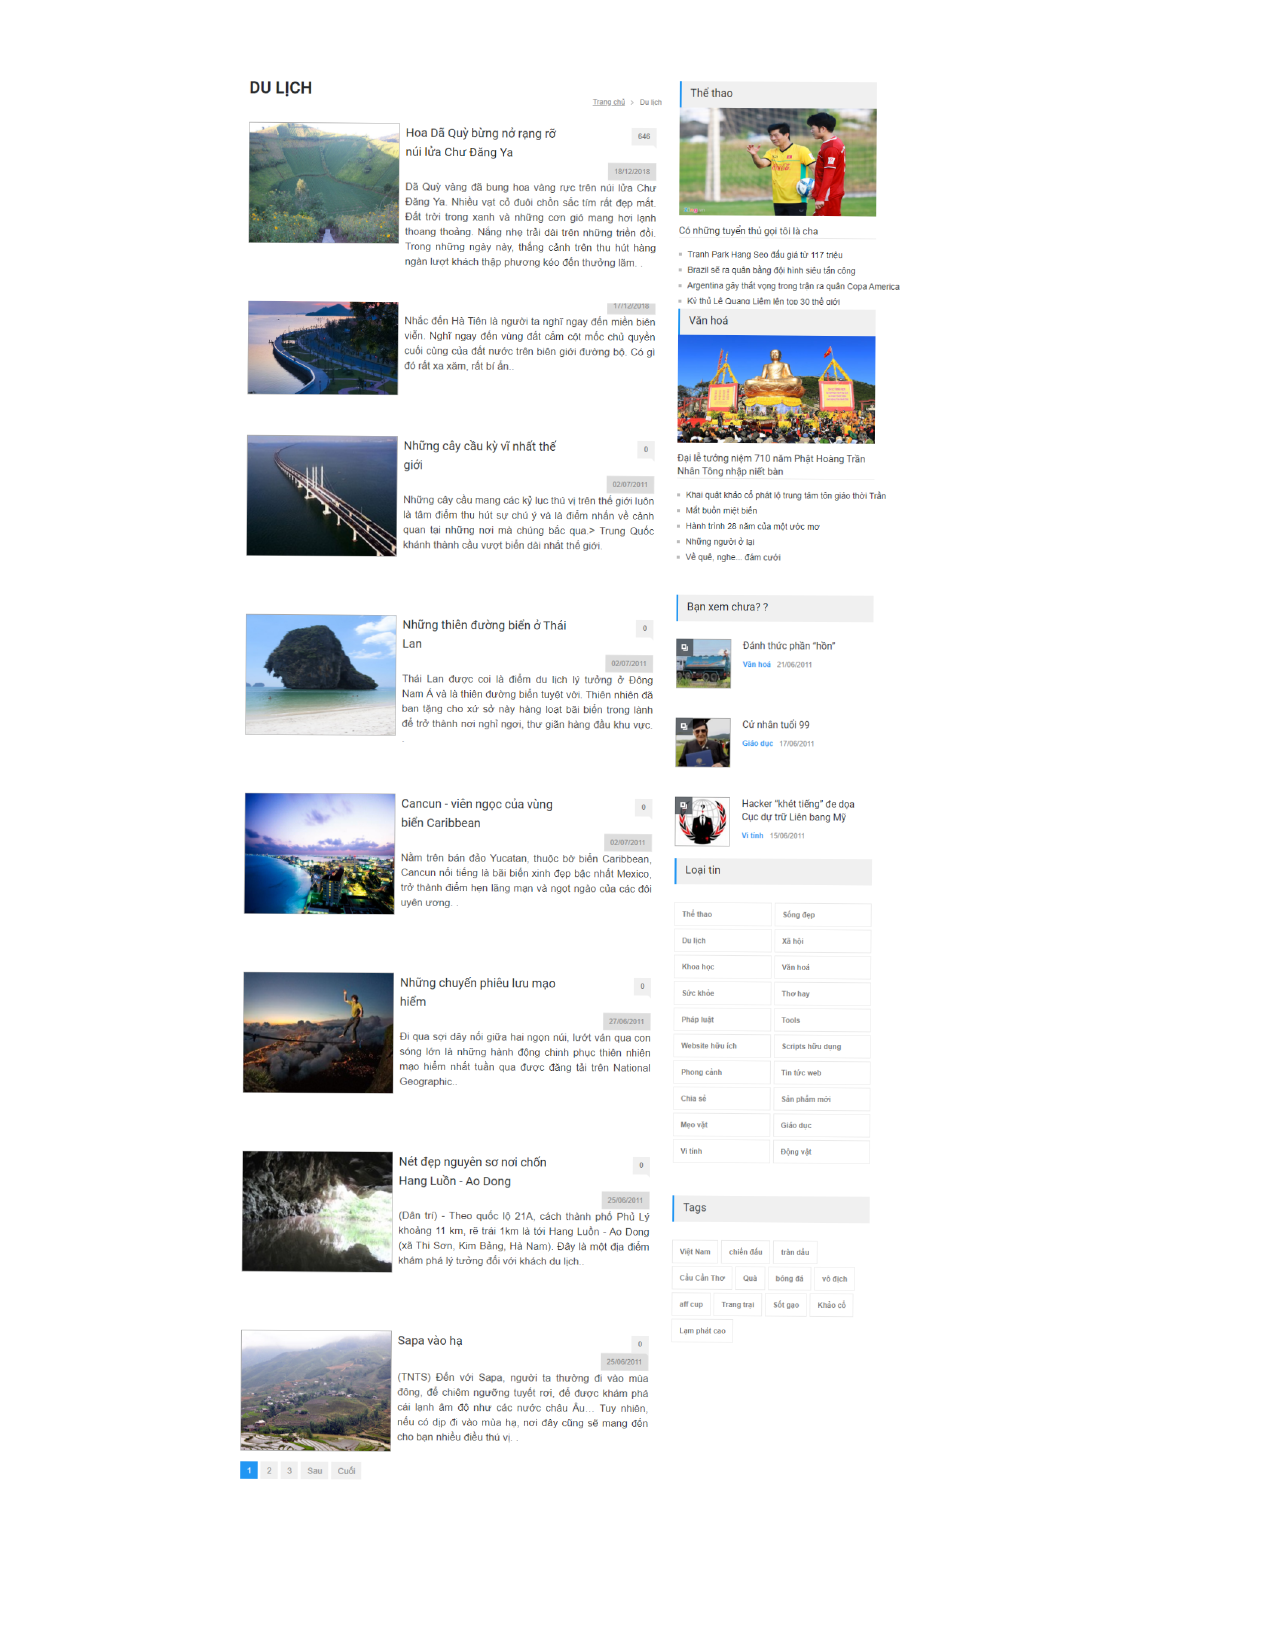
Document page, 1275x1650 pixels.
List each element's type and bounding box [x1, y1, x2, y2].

picture [150, 75, 957, 1502]
